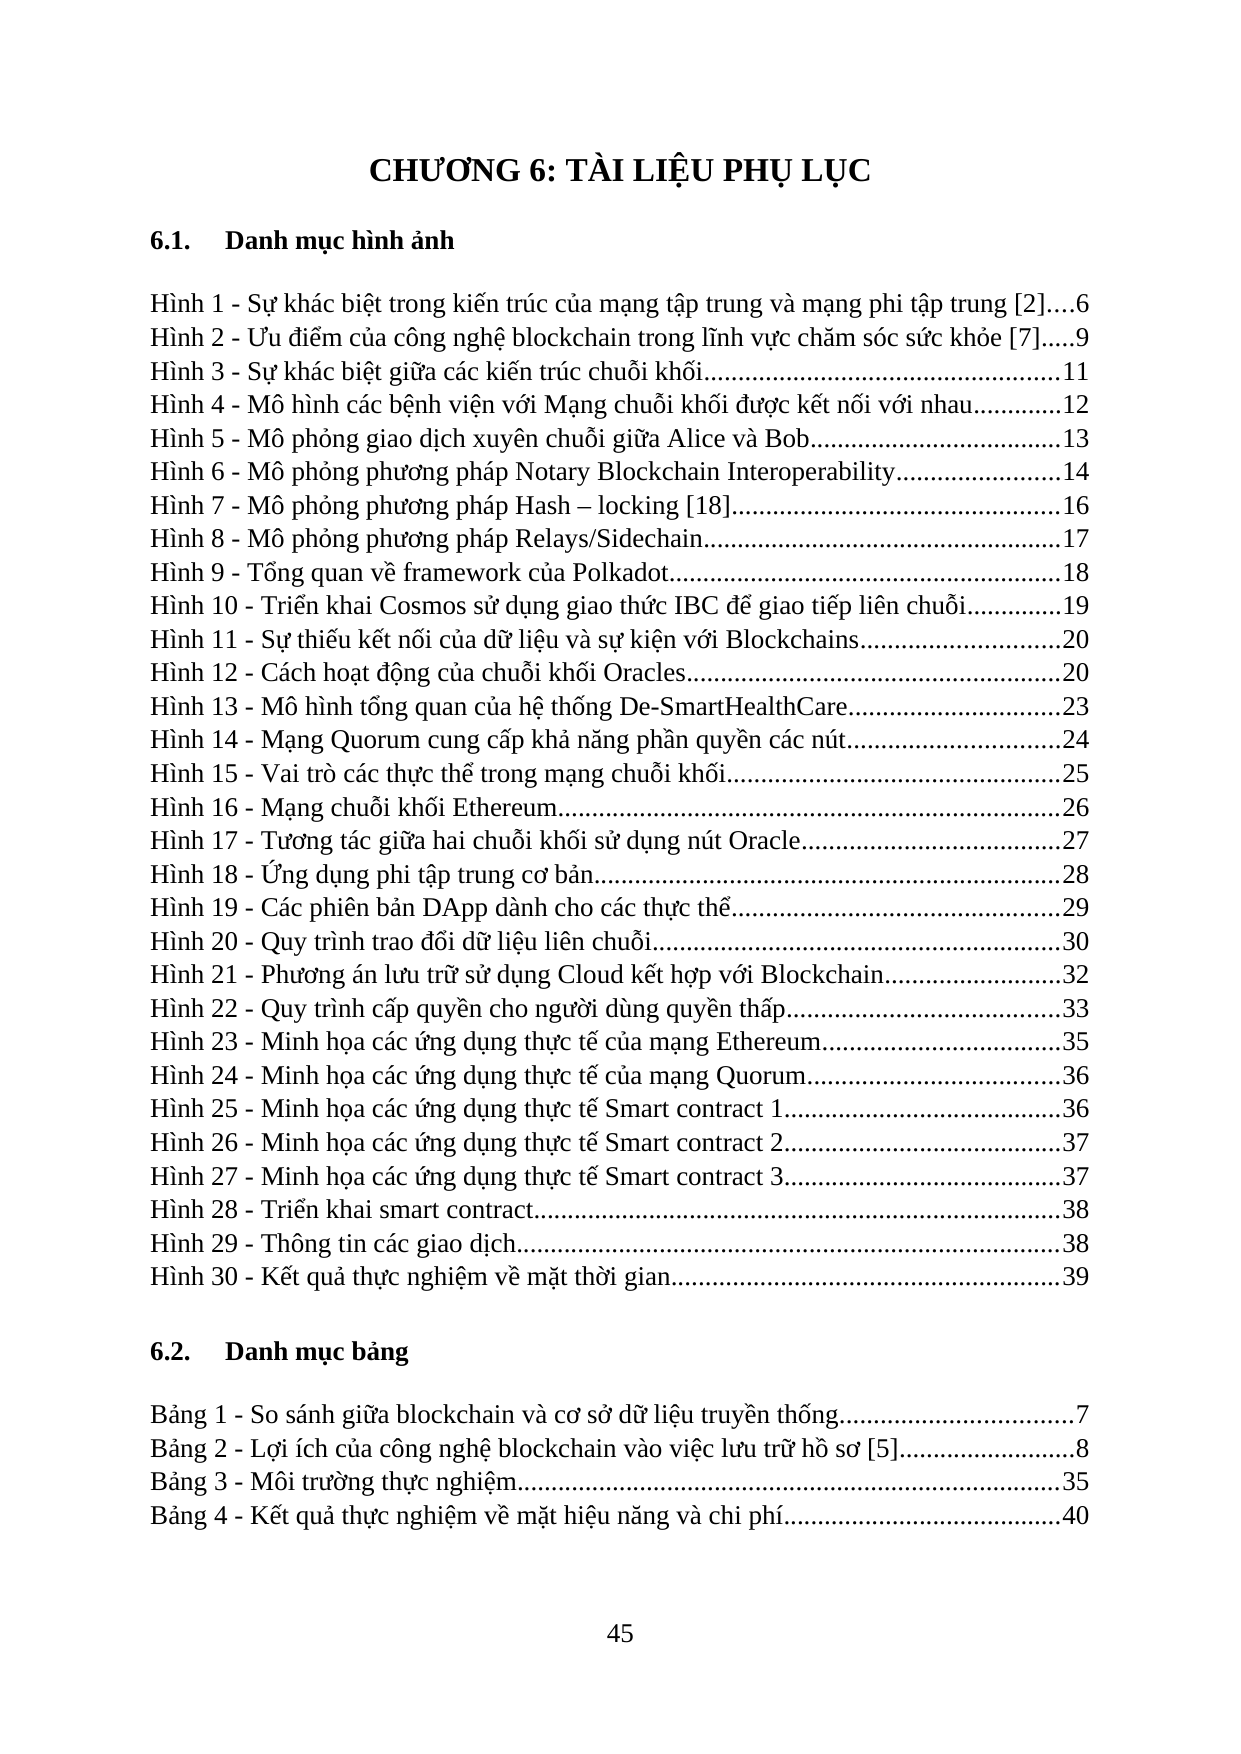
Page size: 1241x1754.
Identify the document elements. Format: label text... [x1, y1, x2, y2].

text Hình 11 - Sự thiếu kết nối của dữ liệu và sự kiện với Blockchains 20 [150, 623, 1090, 654]
text Hình 13 - Mô hình tổng quan của hệ thống De-SmartHealthCare 23 [150, 690, 1090, 721]
text Hình 3 - Sự khác biệt giữa các kiến trúc chuỗi khối 11 [150, 354, 1090, 386]
text Hình 9 - Tổng quan về framework của Polkadot 18 [150, 556, 1090, 587]
text Hình 25 - Minh họa các ứng dụng thực tế Smart contract 1 36 [150, 1092, 1090, 1124]
text Hình 2 - Ưu điểm của công nghệ blockchain trong lĩnh vực chăm sóc sức khỏe [7] 9 [150, 321, 1090, 352]
text Bảng 4 - Kết quả thực nghiệm về mặt hiệu năng và chi phí 40 [150, 1499, 1090, 1530]
text Hình 16 - Mạng chuỗi khối Ethereum 26 [150, 791, 1090, 822]
text Hình 6 - Mô phỏng phương pháp Notary Blockchain Interoperability 14 [150, 455, 1090, 486]
text Hình 29 - Thông tin các giao dịch 38 [150, 1227, 1090, 1258]
text Hình 17 - Tương tác giữa hai chuỗi khối sử dụng nút Oracle 27 [150, 824, 1090, 855]
text Hình 24 - Minh họa các ứng dụng thực tế của mạng Quorum 36 [150, 1059, 1090, 1090]
text Hình 27 - Minh họa các ứng dụng thực tế Smart contract 3 37 [150, 1159, 1090, 1191]
text Hình 15 - Vai trò các thực thể trong mạng chuỗi khối 25 [150, 757, 1090, 788]
text Hình 1 - Sự khác biệt trong kiến trúc của mạng tập trung và mạng phi tập trung [2] 6 [150, 287, 1090, 319]
text Hình 4 - Mô hình các bệnh viện với Mạng chuỗi khối được kết nối với nhau 12 [150, 388, 1090, 419]
list Danh mục bảng [150, 1335, 1090, 1366]
text Hình 22 - Quy trình cấp quyền cho người dùng quyền thấp 33 [150, 992, 1090, 1023]
text Hình 7 - Mô phỏng phương pháp Hash – locking [18] 16 [150, 489, 1090, 520]
list Danh mục hình ảnh [150, 224, 1090, 255]
text Hình 26 - Minh họa các ứng dụng thực tế Smart contract 2 37 [150, 1126, 1090, 1157]
text Hình 14 - Mạng Quorum cung cấp khả năng phần quyền các nút 24 [150, 723, 1090, 755]
text Bảng 1 - So sánh giữa blockchain và cơ sở dữ liệu truyền thống 7 [150, 1398, 1090, 1429]
text Bảng 3 - Môi trường thực nghiệm 35 [150, 1466, 1090, 1497]
text Hình 18 - Ứng dụng phi tập trung cơ bản 28 [150, 858, 1090, 889]
text Hình 30 - Kết quả thực nghiệm về mặt thời gian 39 [150, 1260, 1090, 1291]
text Hình 5 - Mô phỏng giao dịch xuyên chuỗi giữa Alice và Bob 13 [150, 422, 1090, 453]
text Bảng 2 - Lợi ích của công nghệ blockchain vào việc lưu trữ hồ sơ [5] 8 [150, 1432, 1090, 1463]
text Hình 19 - Các phiên bản DApp dành cho các thực thể 29 [150, 891, 1090, 922]
text CHƯƠNG 6: TÀI LIỆU PHỤ LỤC [150, 150, 1090, 188]
text Hình 8 - Mô phỏng phương pháp Relays/Sidechain 17 [150, 522, 1090, 553]
text Hình 23 - Minh họa các ứng dụng thực tế của mạng Ethereum 35 [150, 1025, 1090, 1057]
text Hình 12 - Cách hoạt động của chuỗi khối Oracles 20 [150, 656, 1090, 688]
text Hình 20 - Quy trình trao đổi dữ liệu liên chuỗi 30 [150, 925, 1090, 956]
text Hình 28 - Triển khai smart contract 38 [150, 1193, 1090, 1224]
text Hình 21 - Phương án lưu trữ sử dụng Cloud kết hợp với Blockchain 32 [150, 958, 1090, 989]
text Hình 10 - Triển khai Cosmos sử dụng giao thức IBC để giao tiếp liên chuỗi 19 [150, 589, 1090, 621]
